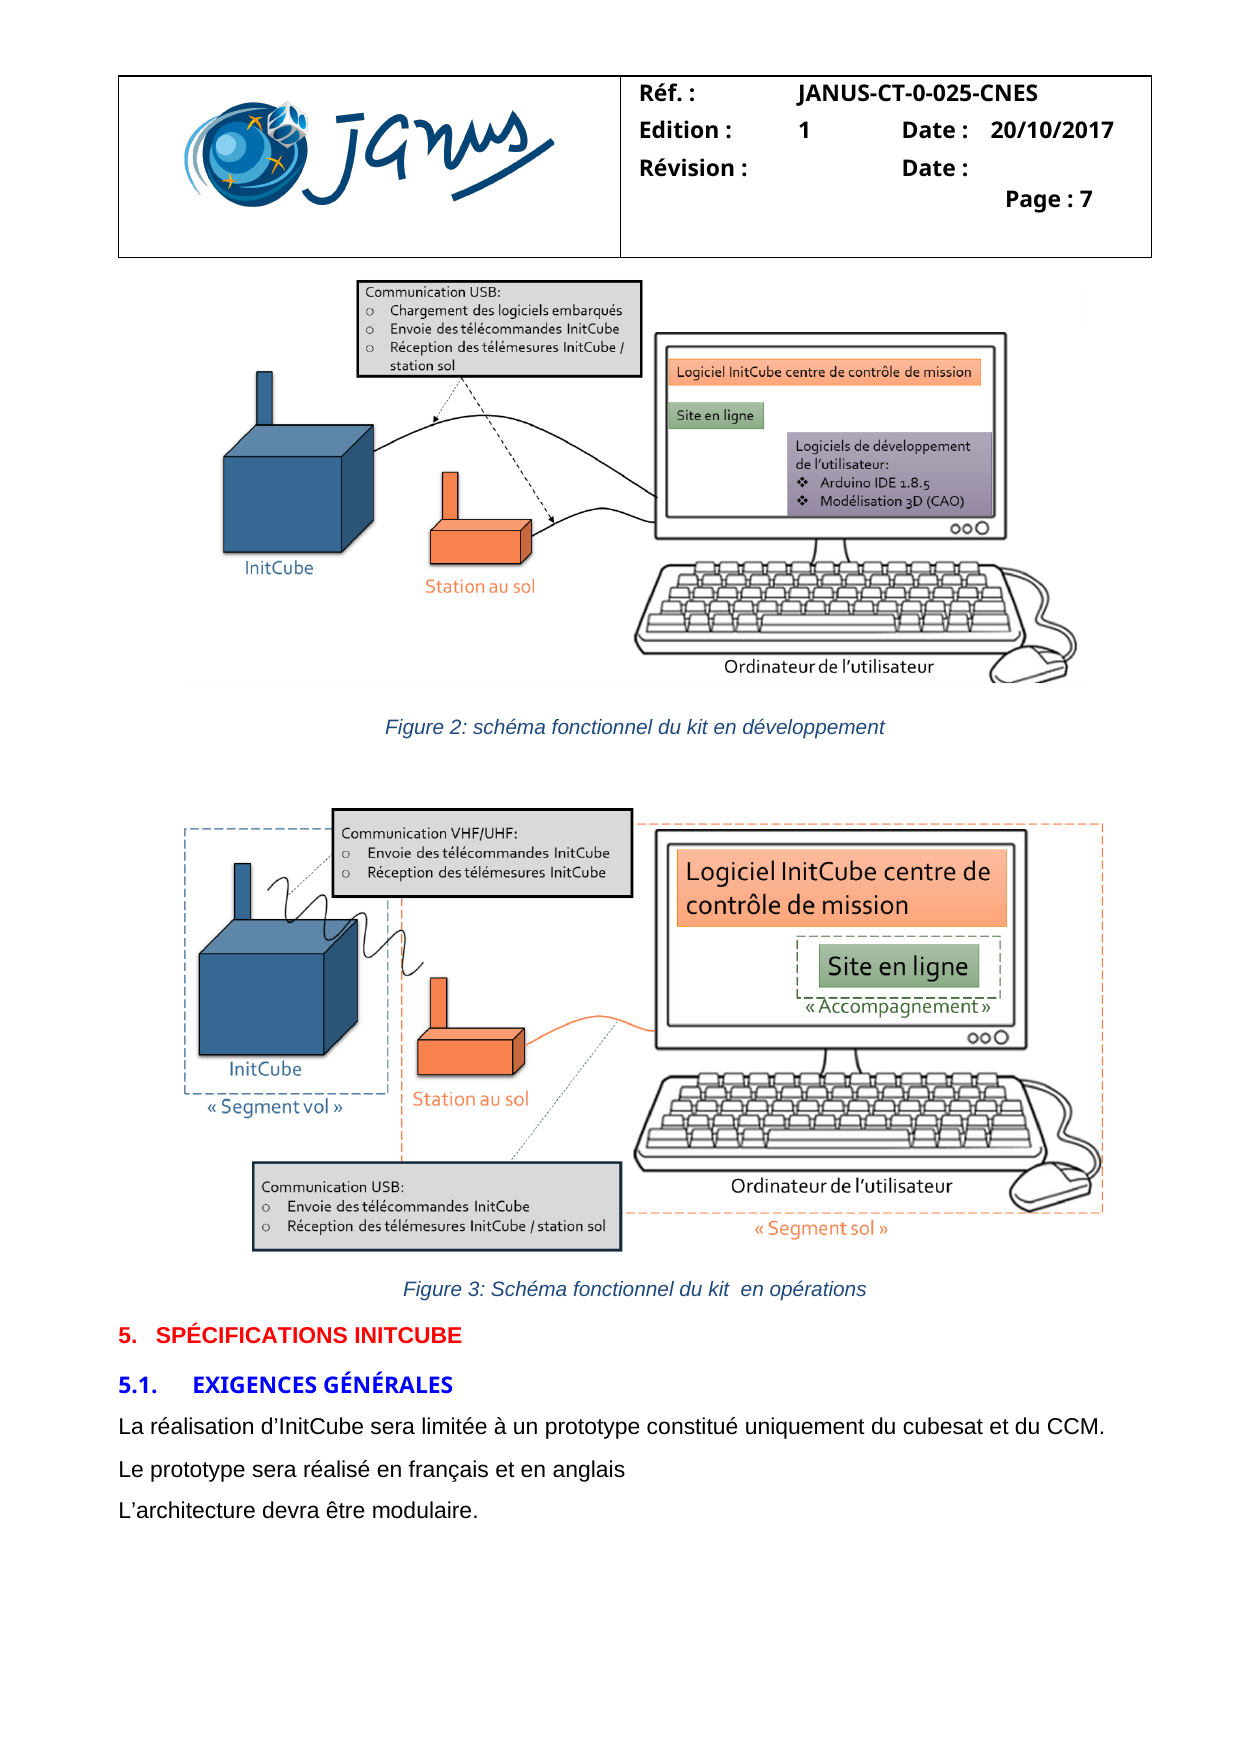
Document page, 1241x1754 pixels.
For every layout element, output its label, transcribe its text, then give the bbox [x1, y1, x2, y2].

list La réalisation d’InitCube sera limitée à un prototype constitué uniquement du cubesat et du CCM. [118, 1413, 1152, 1439]
list L’architecture devra être modulaire. [118, 1497, 1152, 1523]
picture [183, 277, 1087, 690]
subtitle SpécificatIONS INITCUBE [118, 1322, 1152, 1348]
list Le prototype sera réalisé en français et en anglais [118, 1456, 1152, 1482]
text Figure 2: schéma fonctionnel du kit en développement [118, 715, 1152, 739]
picture [184, 101, 555, 207]
picture [158, 808, 1112, 1253]
subtitle Exigences générales [118, 1369, 1152, 1401]
text Figure 3: Schéma fonctionnel du kit en opérations [118, 1277, 1152, 1301]
